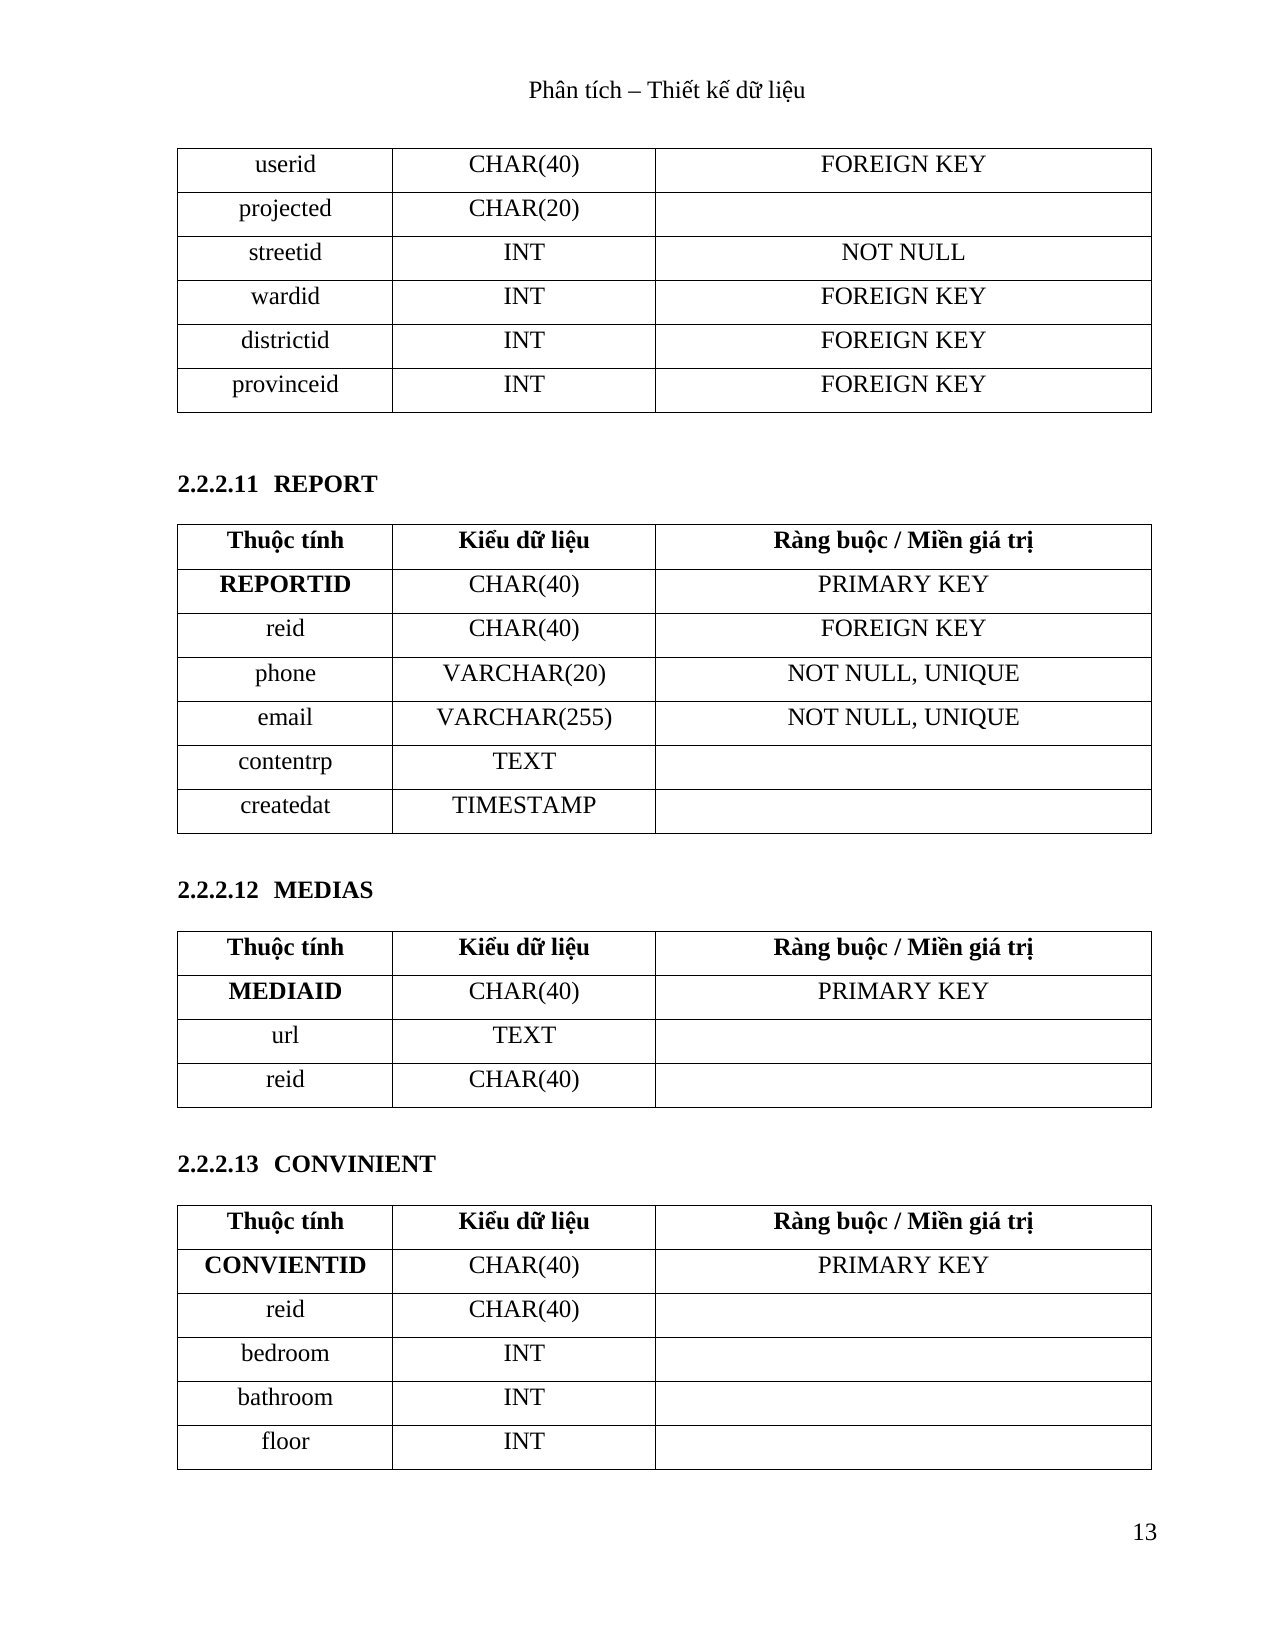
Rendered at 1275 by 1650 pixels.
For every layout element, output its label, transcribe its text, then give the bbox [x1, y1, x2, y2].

table_cell CONVIENTID [178, 1250, 392, 1293]
table_cell floor [178, 1426, 392, 1469]
subtitle MEDIAS [177, 875, 1157, 904]
table_header Thuộc tính [178, 932, 392, 975]
table_header Thuộc tính [178, 1206, 392, 1249]
table_cell VARCHAR(255) [393, 702, 655, 745]
table_cell VARCHAR(20) [393, 658, 655, 701]
table_header Kiểu dữ liệu [393, 1206, 655, 1249]
table_cell [656, 1426, 1151, 1469]
table_cell wardid [178, 281, 392, 324]
table_cell INT [393, 1338, 655, 1381]
table_cell reid [178, 1064, 392, 1107]
table_cell bedroom [178, 1338, 392, 1381]
table_cell INT [393, 325, 655, 368]
subtitle CONVINIENT [177, 1149, 1157, 1178]
table_cell MEDIAID [178, 976, 392, 1019]
table_cell userid [178, 149, 392, 192]
table_cell FOREIGN KEY [656, 369, 1151, 412]
table_cell PRIMARY KEY [656, 570, 1151, 612]
table_cell projected [178, 193, 392, 236]
table_cell [656, 1020, 1151, 1063]
table_cell email [178, 702, 392, 745]
table_cell CHAR(20) [393, 193, 655, 236]
table_cell TEXT [393, 746, 655, 789]
table_cell [656, 1064, 1151, 1107]
table_cell [656, 1338, 1151, 1381]
table_cell CHAR(40) [393, 1294, 655, 1337]
table_cell provinceid [178, 369, 392, 412]
table_header Thuộc tính [178, 525, 392, 568]
table_cell createdat [178, 790, 392, 833]
table_cell PRIMARY KEY [656, 1250, 1151, 1293]
table_cell CHAR(40) [393, 614, 655, 657]
table_cell CHAR(40) [393, 1250, 655, 1293]
table_cell INT [393, 281, 655, 324]
table_cell CHAR(40) [393, 570, 655, 612]
table_cell INT [393, 1382, 655, 1425]
table_cell reid [178, 1294, 392, 1337]
table_cell CHAR(40) [393, 1064, 655, 1107]
table_header Ràng buộc / Miền giá trị [656, 1206, 1151, 1249]
table_cell NOT NULL, UNIQUE [656, 702, 1151, 745]
table_cell CHAR(40) [393, 149, 655, 192]
table_cell FOREIGN KEY [656, 149, 1151, 192]
subtitle REPORT [177, 469, 1157, 497]
table_cell TEXT [393, 1020, 655, 1063]
table_header Kiểu dữ liệu [393, 932, 655, 975]
table_cell INT [393, 369, 655, 412]
table_cell FOREIGN KEY [656, 281, 1151, 324]
table_cell [656, 193, 1151, 236]
table_header Ràng buộc / Miền giá trị [656, 525, 1151, 568]
table_cell FOREIGN KEY [656, 325, 1151, 368]
table_cell REPORTID [178, 570, 392, 612]
table_cell bathroom [178, 1382, 392, 1425]
table_cell INT [393, 1426, 655, 1469]
table_cell CHAR(40) [393, 976, 655, 1019]
table_cell NOT NULL, UNIQUE [656, 658, 1151, 701]
table_cell [656, 1294, 1151, 1337]
table_cell url [178, 1020, 392, 1063]
table_header Kiểu dữ liệu [393, 525, 655, 568]
table_cell FOREIGN KEY [656, 614, 1151, 657]
table_cell NOT NULL [656, 237, 1151, 280]
table_cell INT [393, 237, 655, 280]
table_cell reid [178, 614, 392, 657]
table_cell streetid [178, 237, 392, 280]
table_cell contentrp [178, 746, 392, 789]
table_header Ràng buộc / Miền giá trị [656, 932, 1151, 975]
table_cell phone [178, 658, 392, 701]
table_cell [656, 1382, 1151, 1425]
table_cell [656, 746, 1151, 789]
table_cell [656, 790, 1151, 833]
table_cell TIMESTAMP [393, 790, 655, 833]
table_cell PRIMARY KEY [656, 976, 1151, 1019]
table_cell districtid [178, 325, 392, 368]
